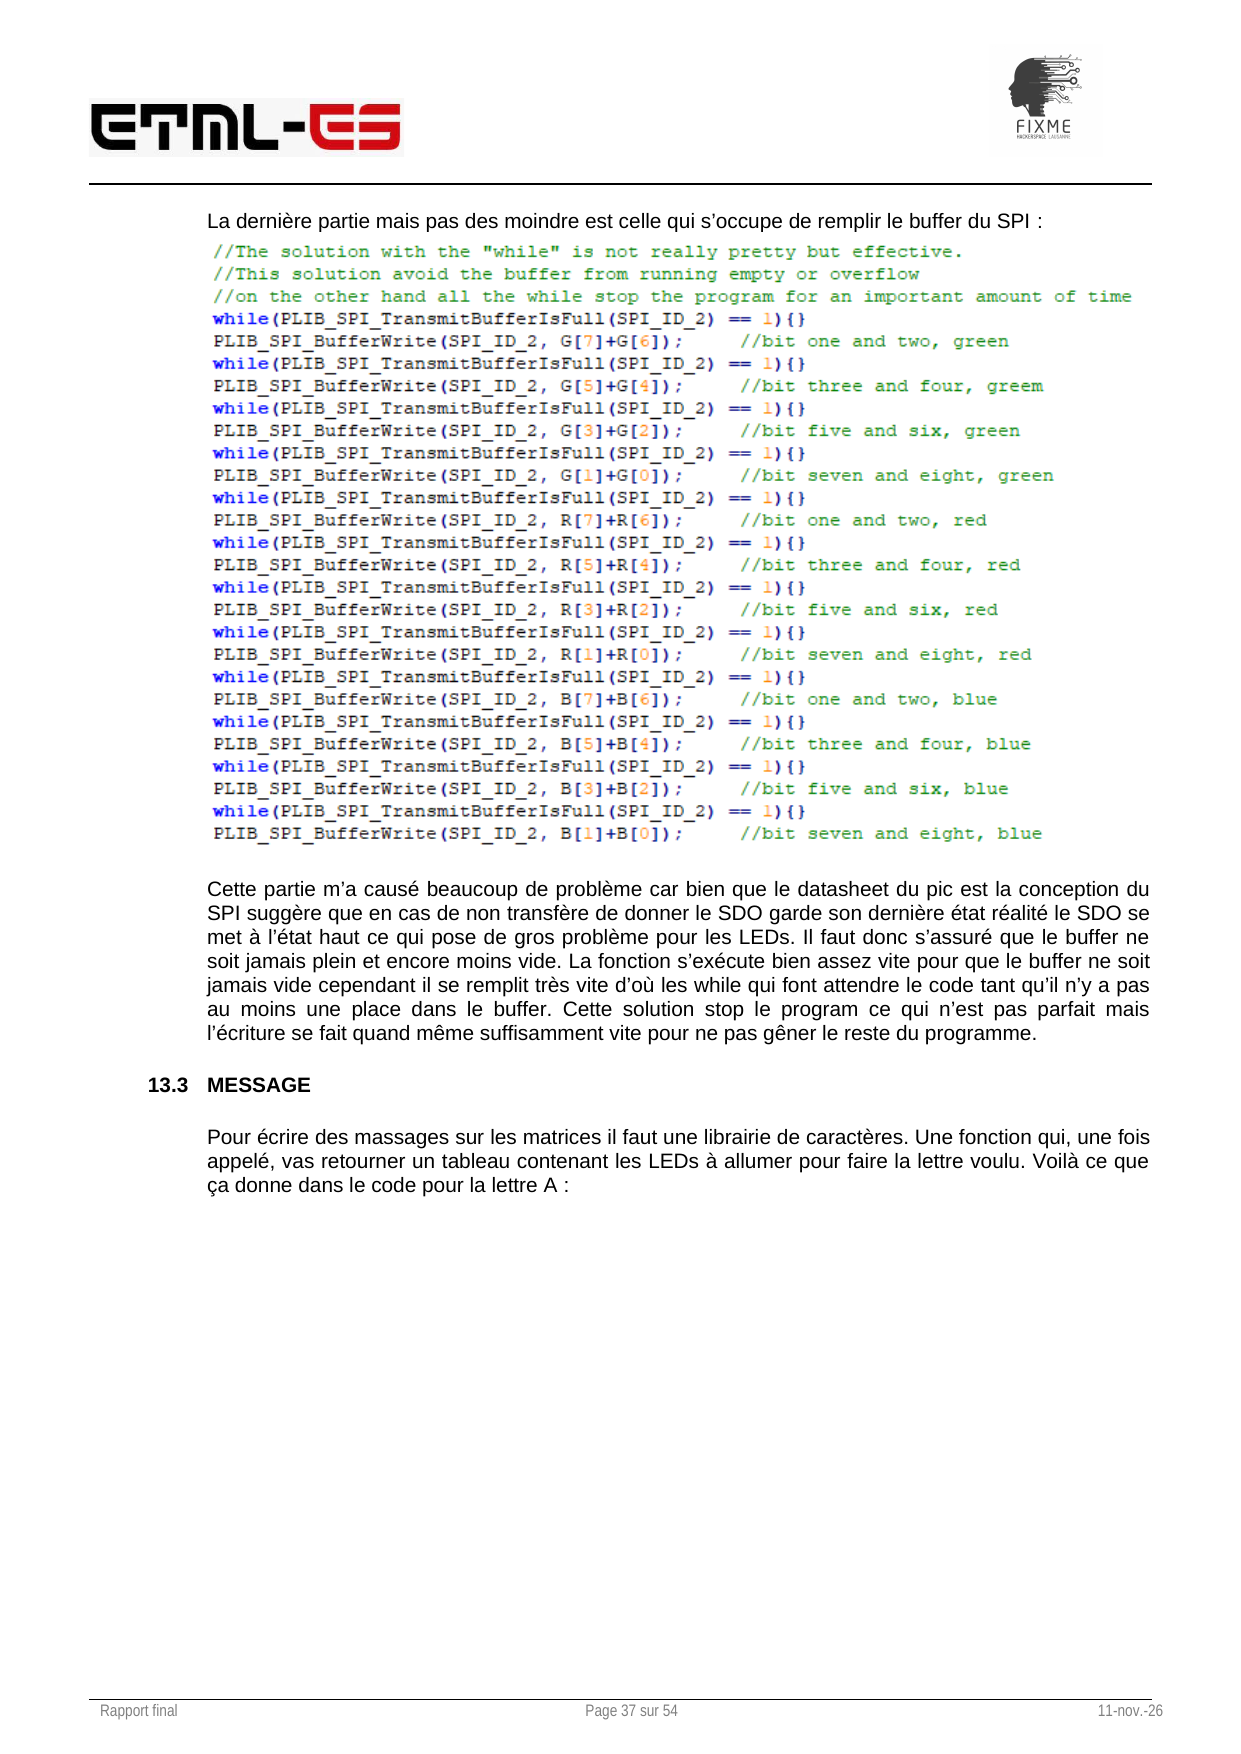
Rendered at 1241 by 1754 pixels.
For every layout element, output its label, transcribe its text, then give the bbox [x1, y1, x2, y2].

picture [988, 44, 1104, 157]
picture [88, 98, 405, 157]
picture [206, 232, 1148, 853]
subtitle Message [148, 1072, 1152, 1096]
text La dernière partie mais pas des moindre est celle qui s’occupe de remplir le buffer du SPI : [207, 209, 1152, 233]
text Pour écrire des massages sur les matrices il faut une librairie de caractères. Une fonction qui, une fois appelé, vas retourner un tableau contenant les LEDs à allumer pour faire la lettre voulu. Voilà ce que ça donne dans le code pour la lettre A : [207, 1124, 1152, 1196]
text Cette partie m’a causé beaucoup de problème car bien que le datasheet du pic est la conception du SPI suggère que en cas de non transfère de donner le SDO garde son dernière état réalité le SDO se met à l’état haut ce qui pose de gros problème pour les LEDs. Il faut donc s’assuré que le buffer ne soit jamais plein et encore moins vide. La fonction s’exécute bien assez vite pour que le buffer ne soit jamais vide cependant il se remplit très vite d’où les while qui font attendre le code tant qu’il n’y a pas au moins une place dans le buffer. Cette solution stop le program ce qui n’est pas parfait mais l’écriture se fait quand même suffisamment vite pour ne pas gêner le reste du programme. [207, 877, 1152, 1044]
